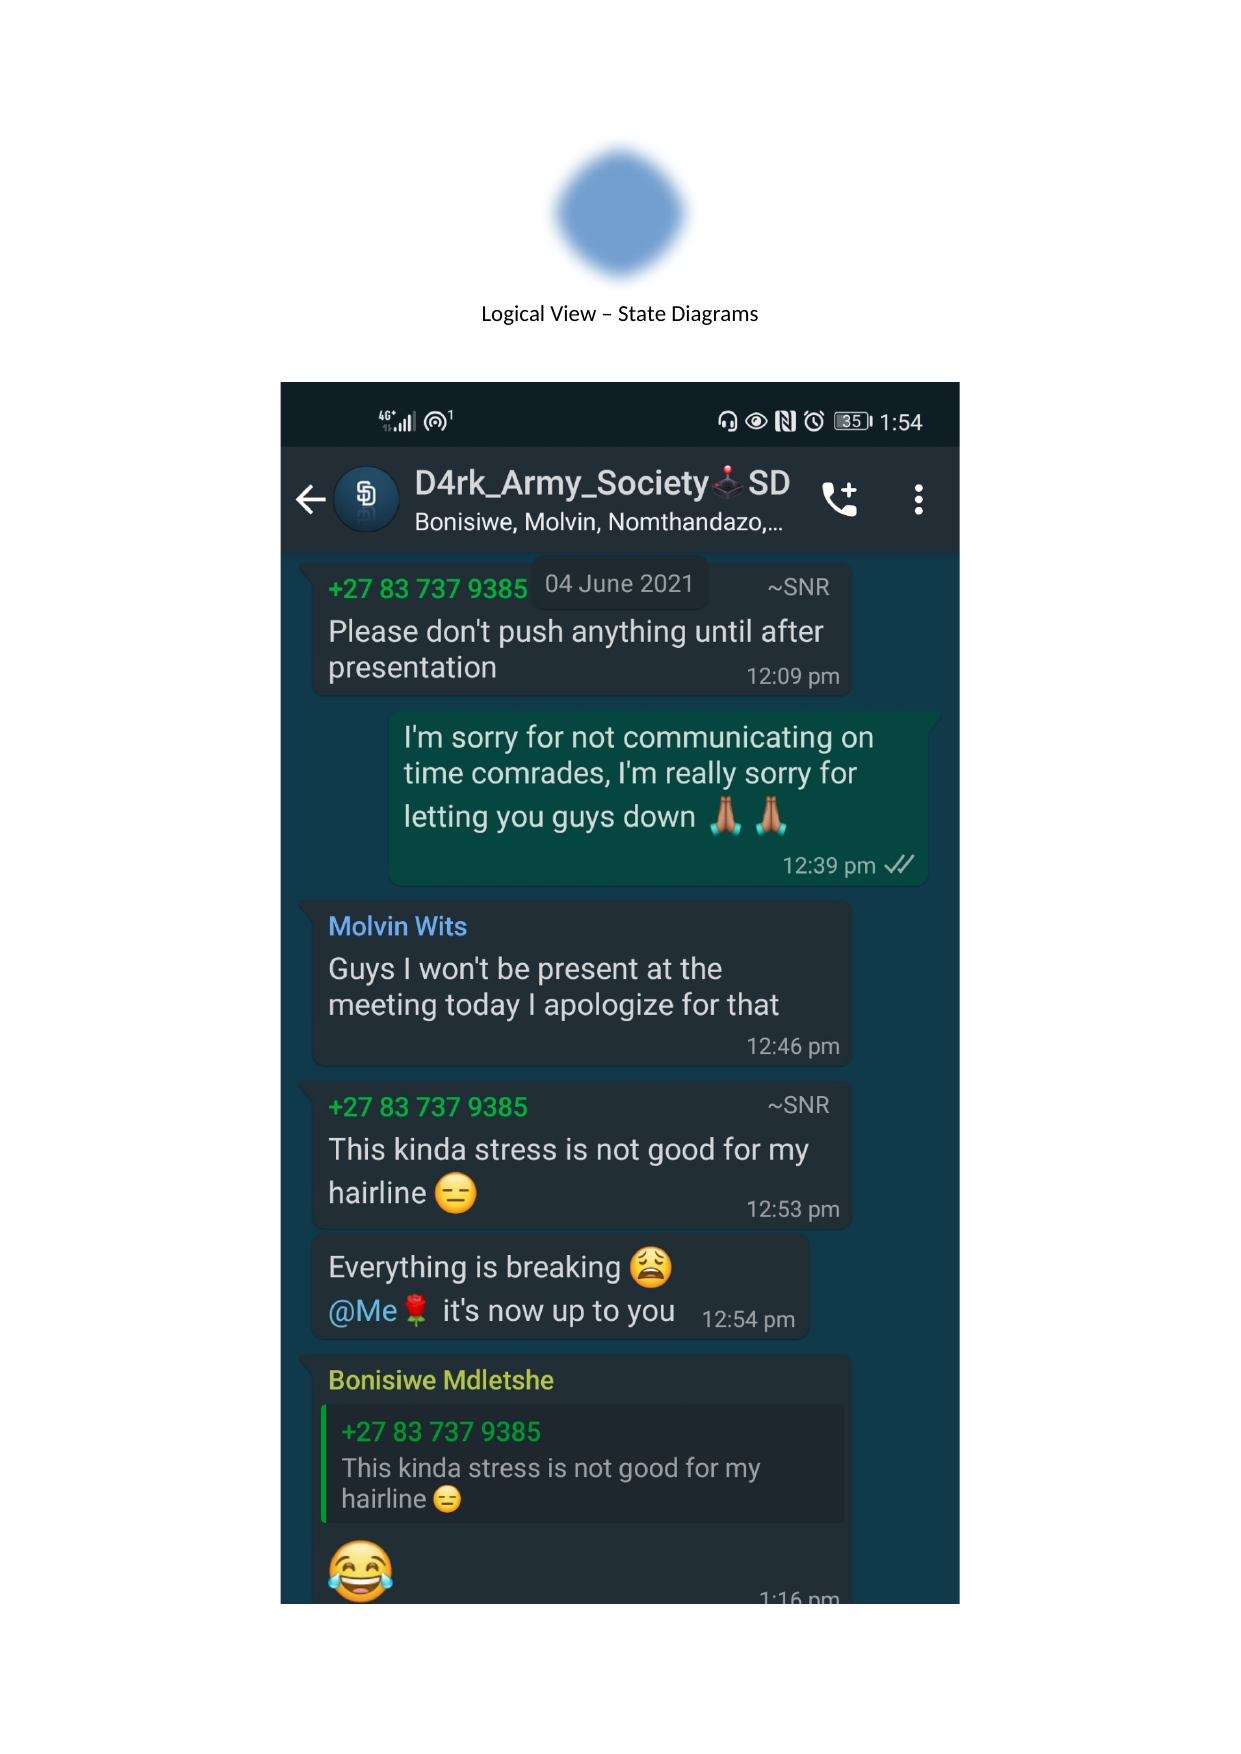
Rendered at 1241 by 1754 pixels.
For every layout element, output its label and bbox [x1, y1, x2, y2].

picture [280, 382, 960, 1604]
